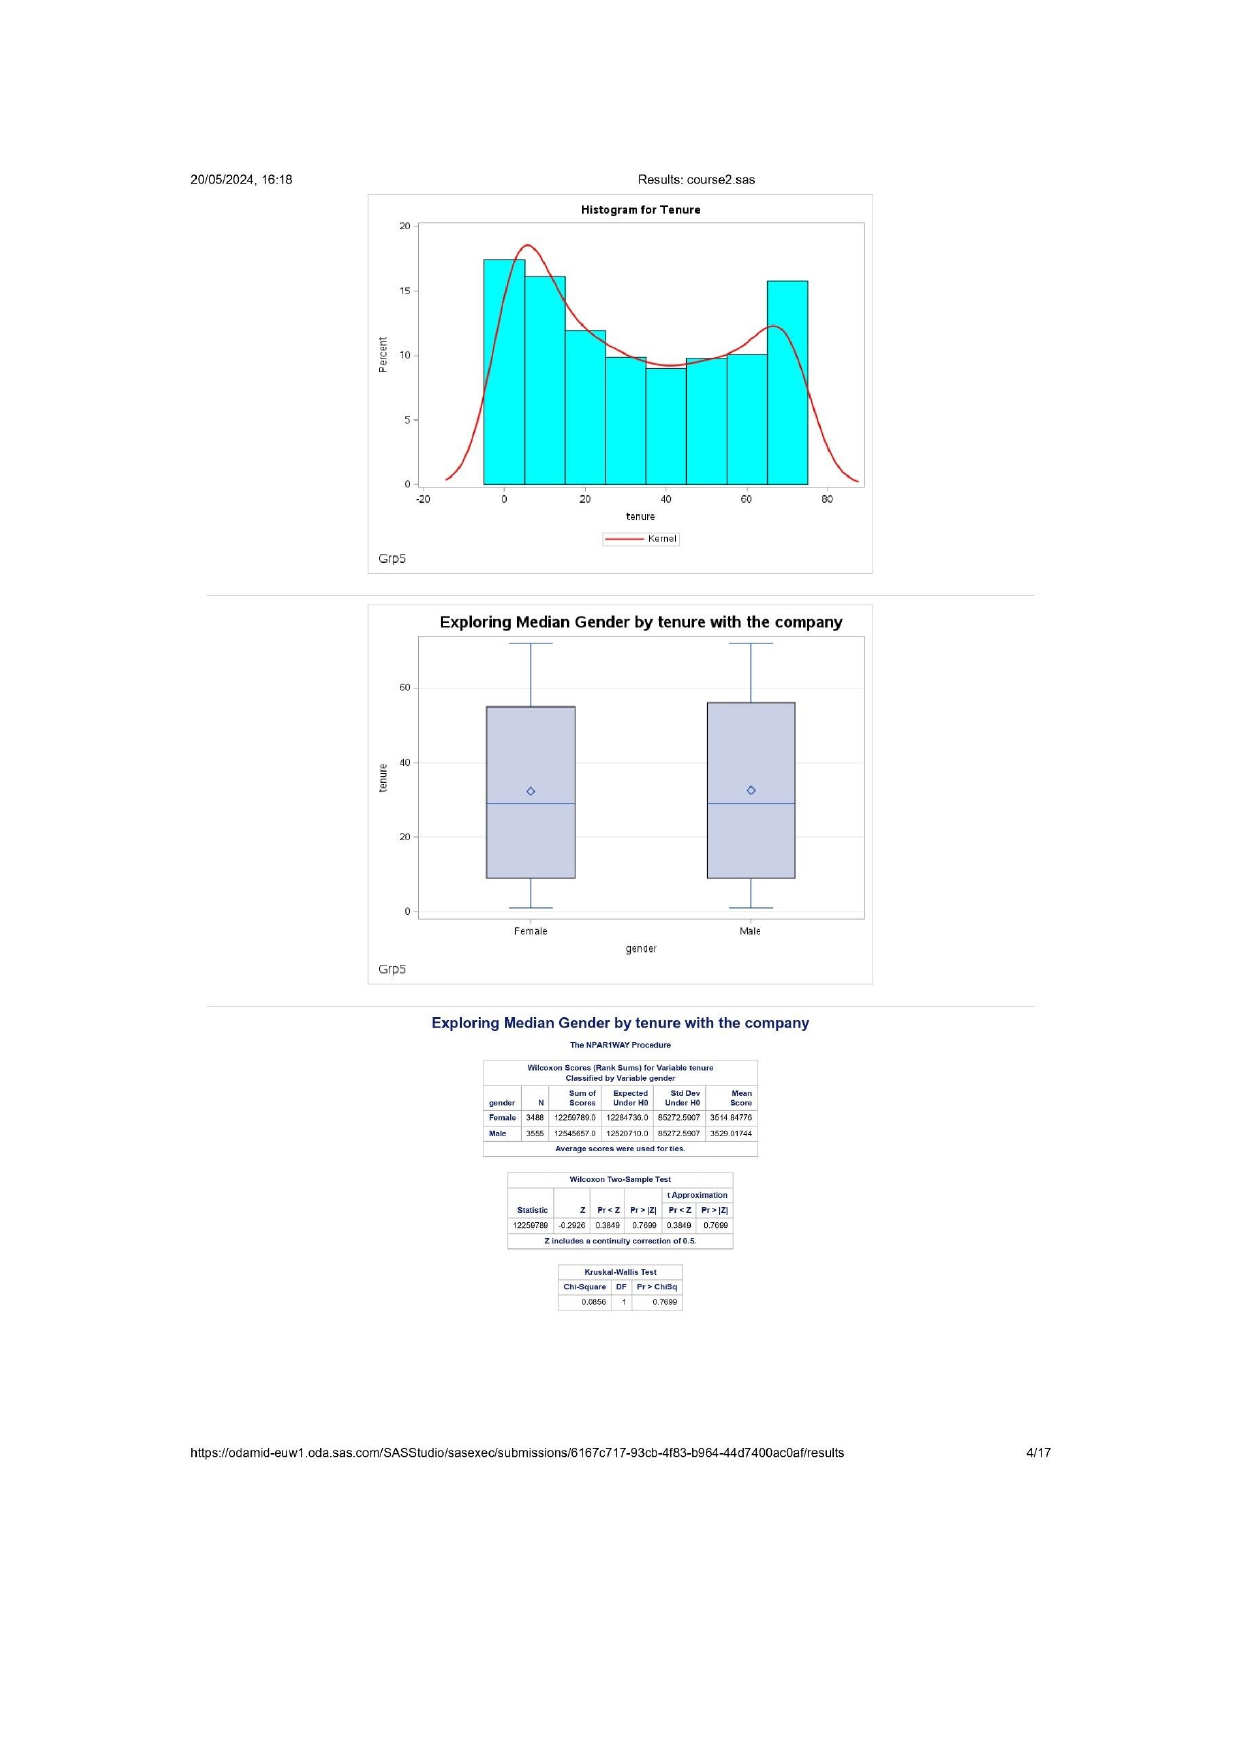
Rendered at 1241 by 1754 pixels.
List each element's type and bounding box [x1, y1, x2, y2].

picture [150, 150, 1091, 1481]
